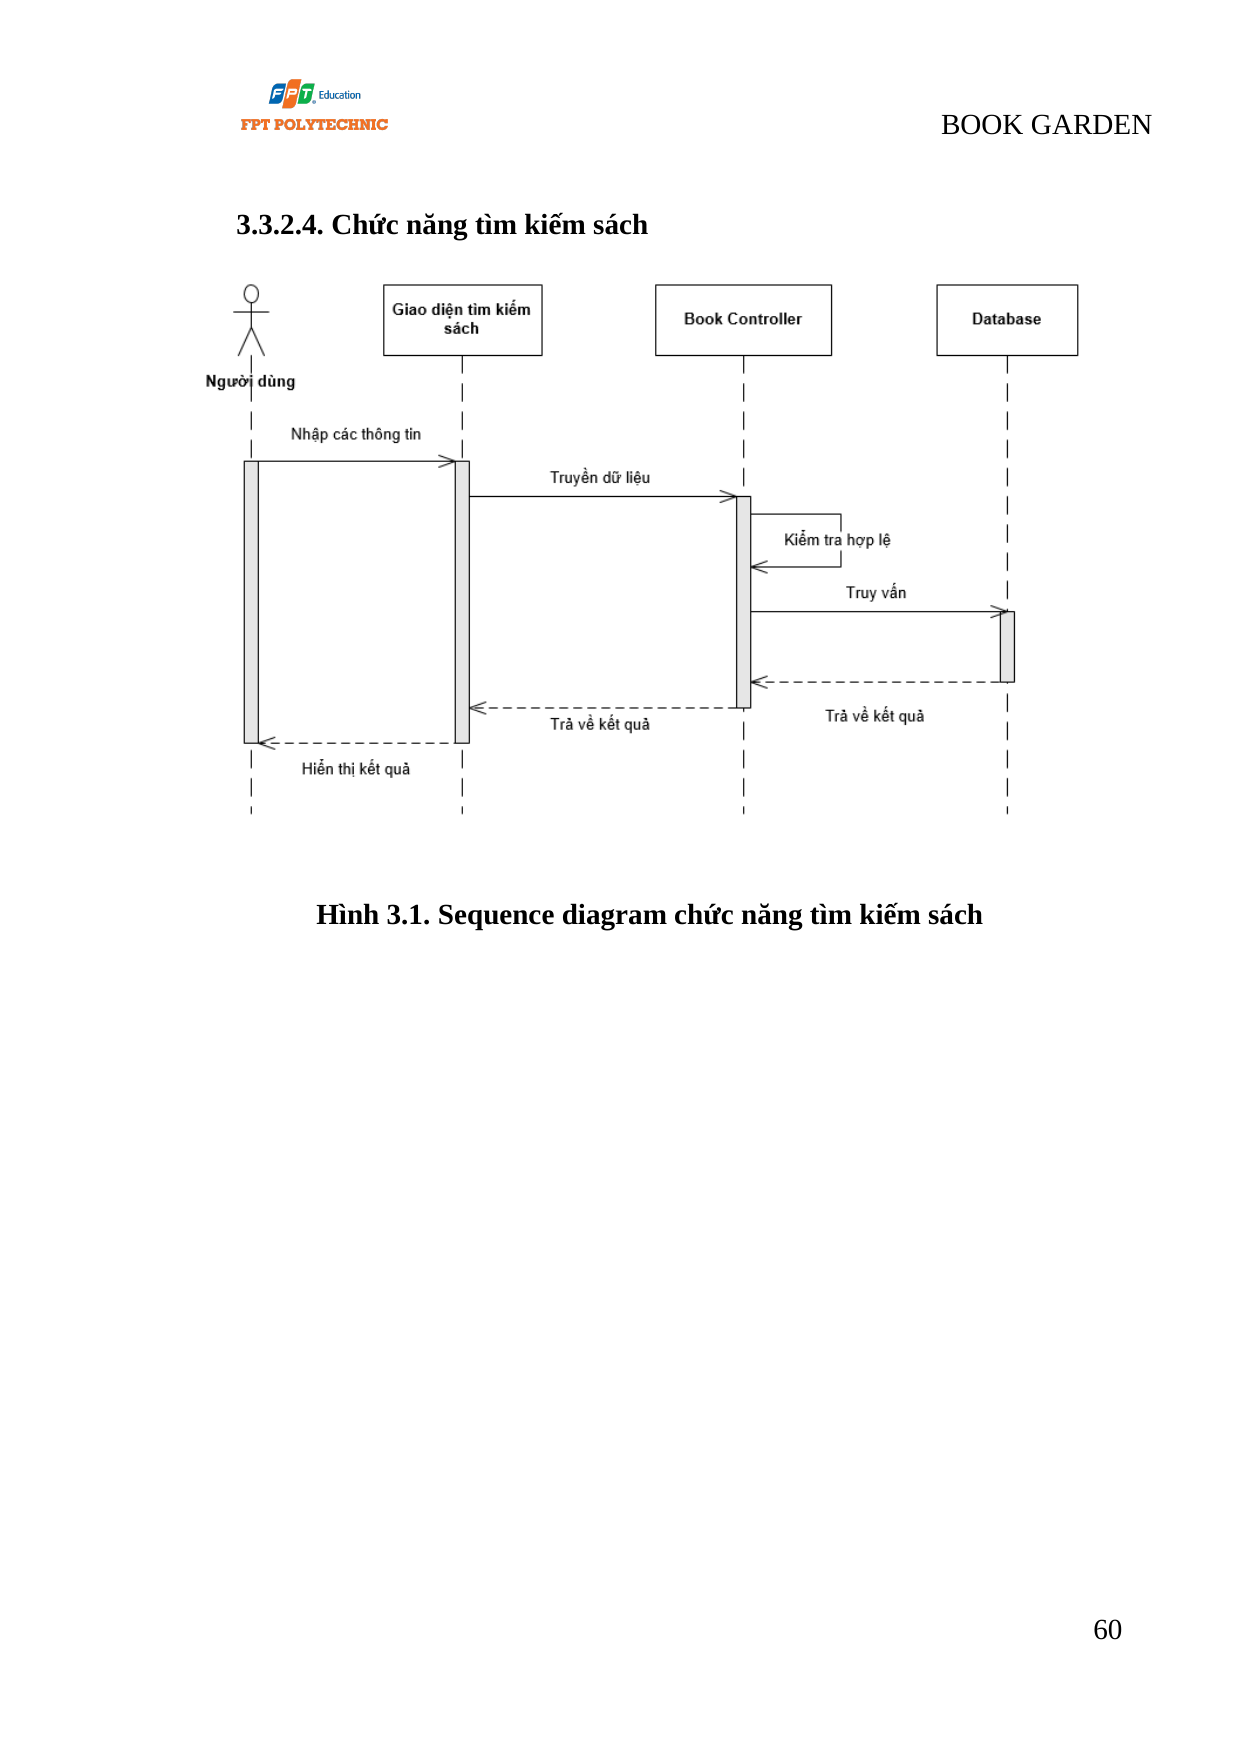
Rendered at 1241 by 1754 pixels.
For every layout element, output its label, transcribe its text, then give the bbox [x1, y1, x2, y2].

subtitle Chức năng tìm kiếm sách [236, 207, 1122, 240]
picture [236, 75, 393, 135]
picture [184, 262, 1130, 852]
